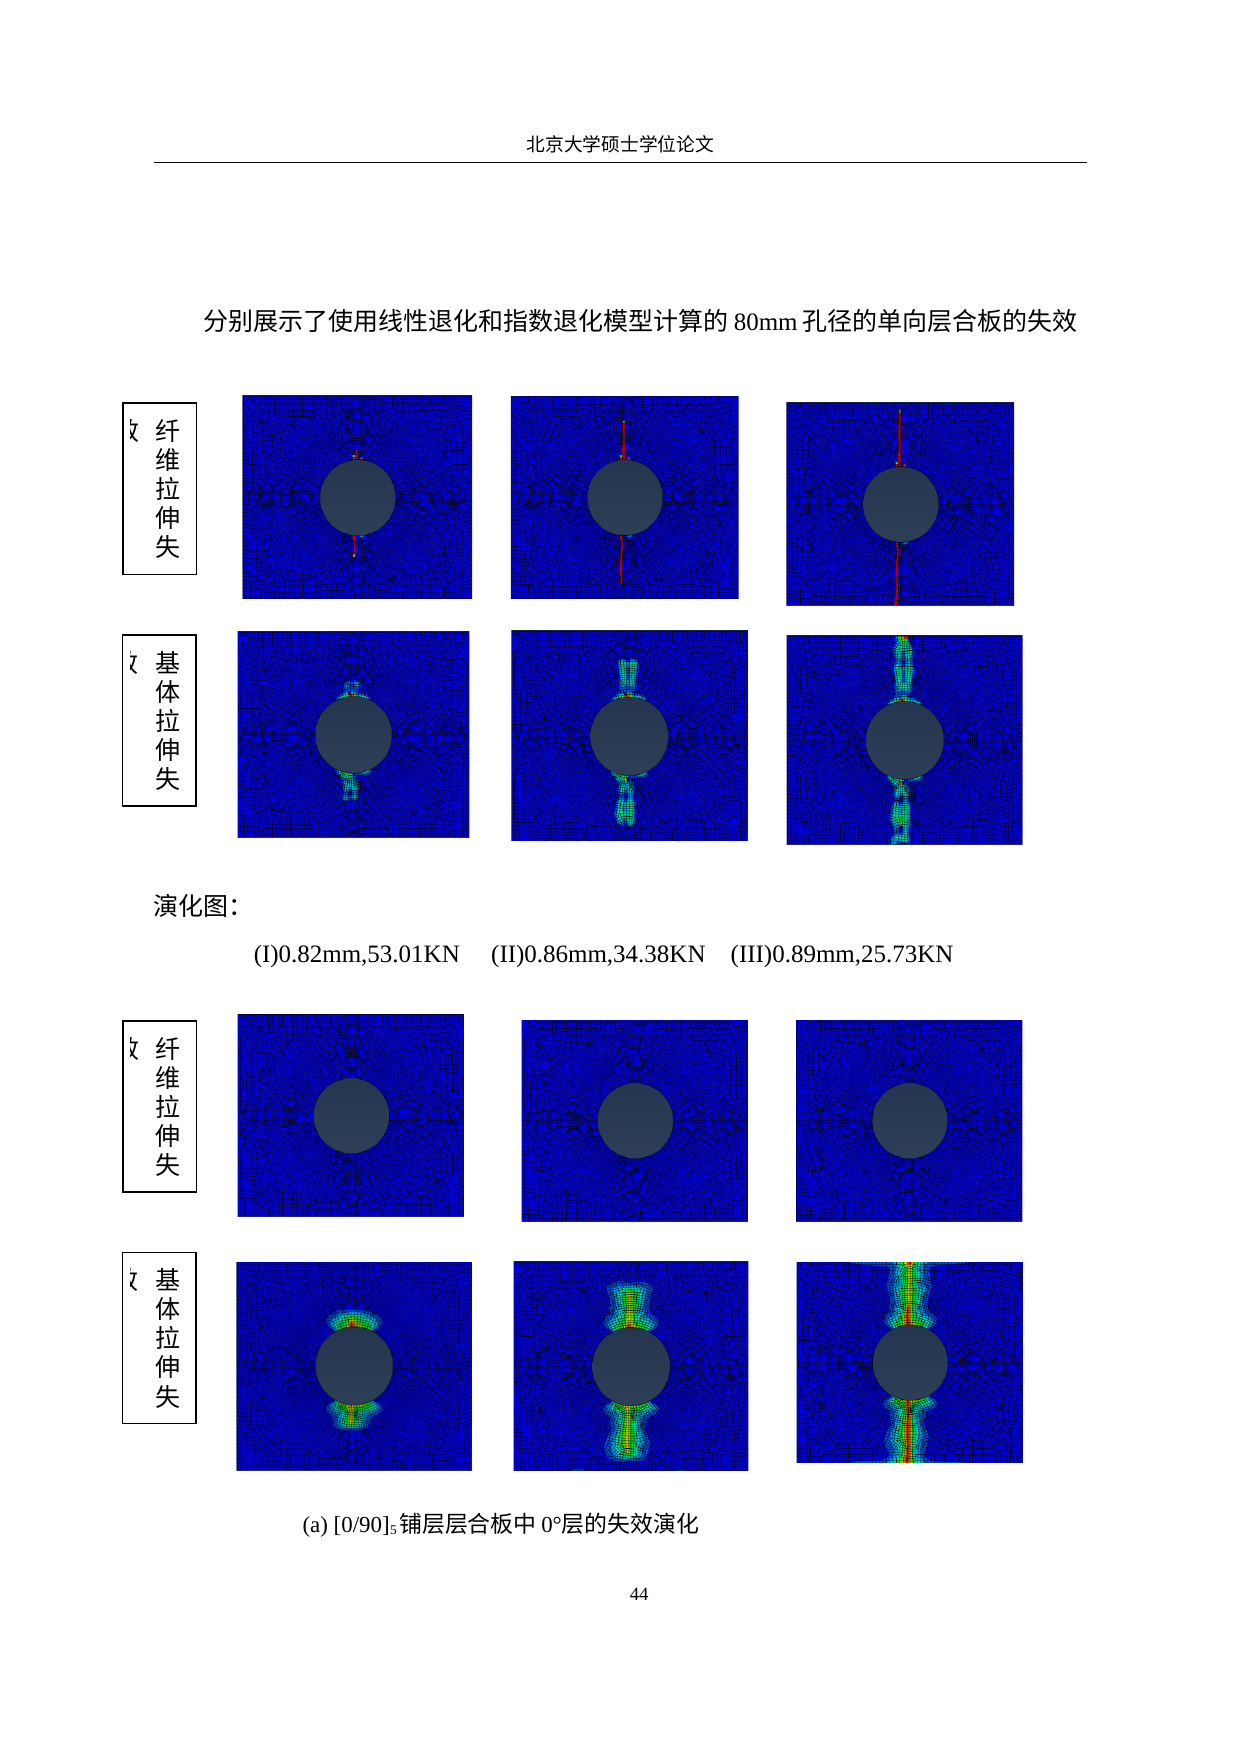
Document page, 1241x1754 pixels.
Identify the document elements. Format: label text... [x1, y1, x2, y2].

picture [236, 1262, 472, 1471]
picture [901, 653, 906, 667]
picture [511, 630, 748, 841]
picture [237, 1014, 464, 1217]
picture [242, 395, 473, 599]
picture [786, 635, 1023, 845]
picture [796, 1020, 1023, 1222]
picture [796, 1262, 1023, 1463]
picture [237, 631, 470, 838]
picture [521, 1020, 748, 1222]
picture [513, 1261, 749, 1471]
picture [786, 402, 1015, 606]
text 分别展示了使用线性退化和指数退化模型计算的80mm孔径的单向层合板的失效 [153, 287, 1087, 352]
text (I)0.82mm,53.01KN (II)0.86mm,34.38KN (III)0.89mm,25.73KN [153, 937, 1087, 970]
picture [510, 396, 739, 599]
